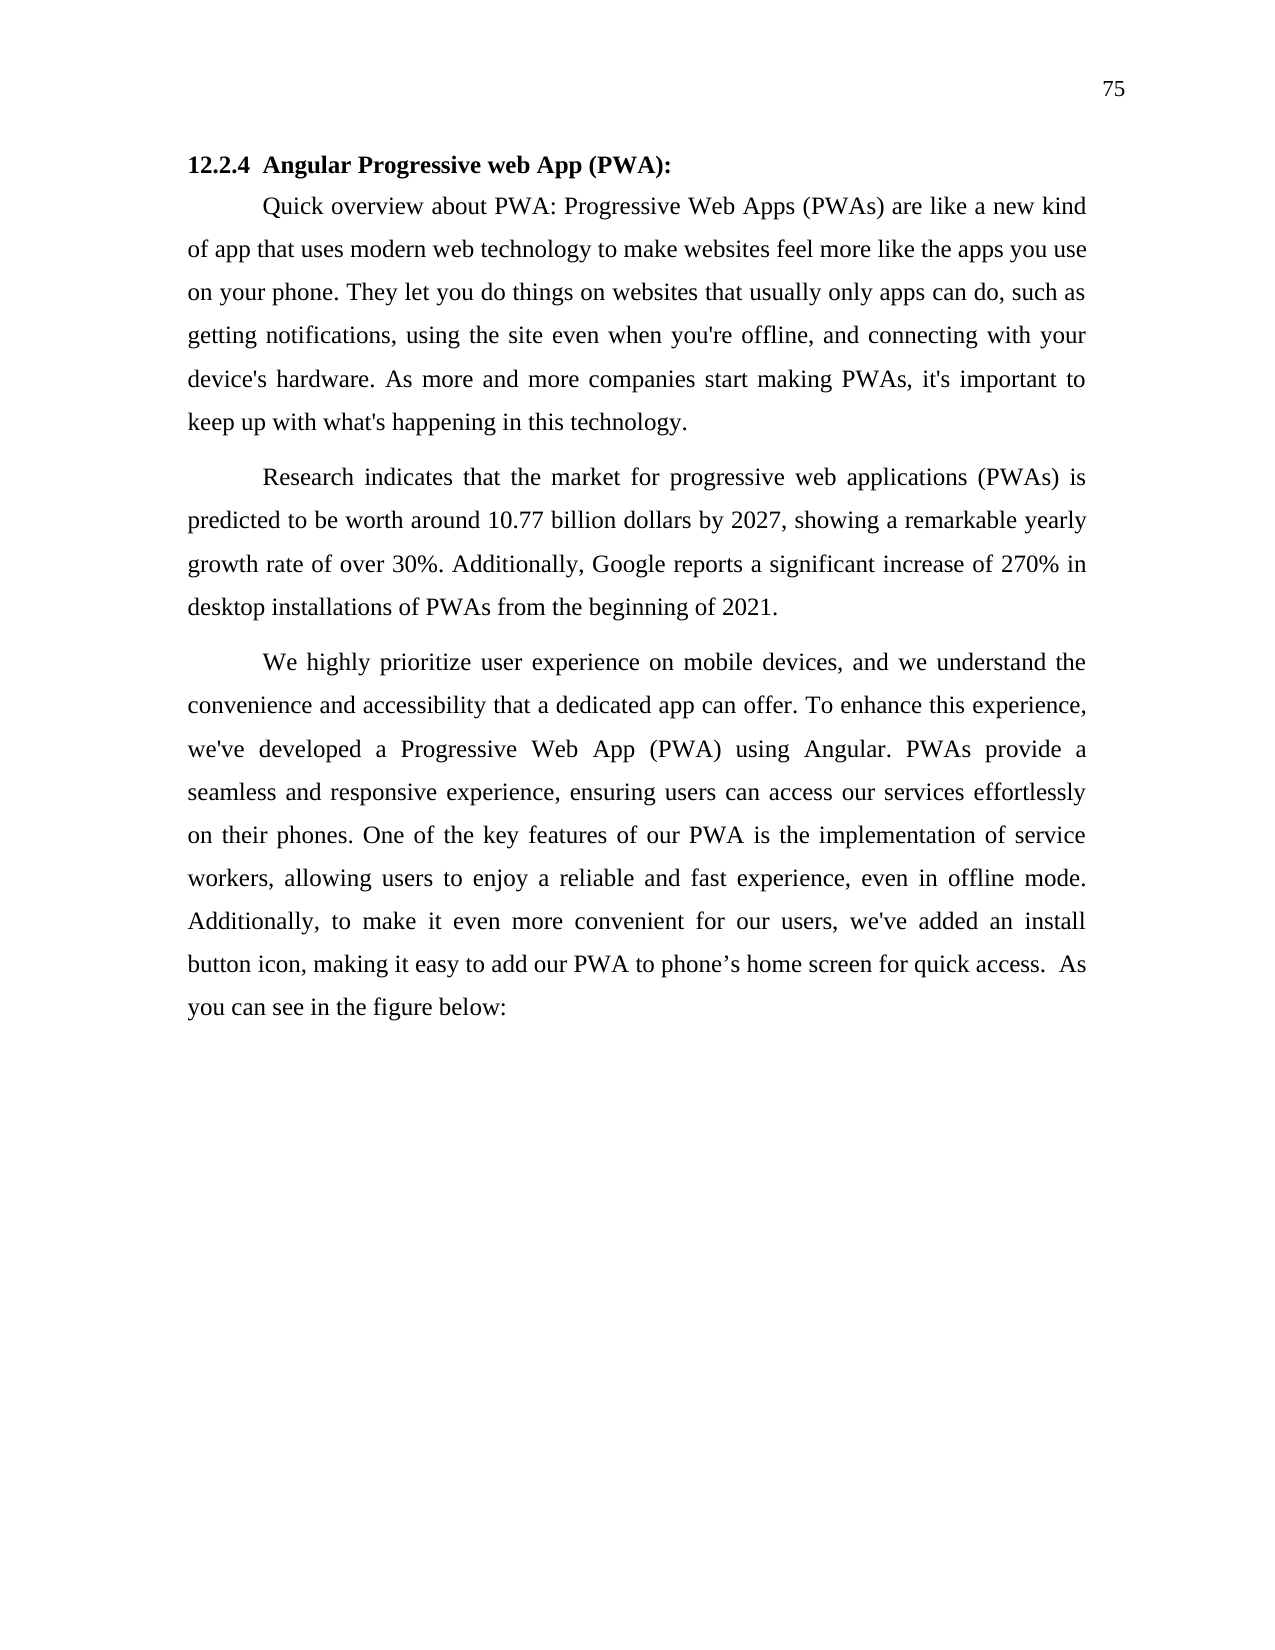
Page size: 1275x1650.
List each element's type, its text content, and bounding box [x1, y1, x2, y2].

subtitle Angular Progressive web App (PWA): [187, 150, 1087, 179]
text Research indicates that the market for progressive web applications (PWAs) is predicted to be worth around 10.77 billion dollars by 2027, showing a remarkable yearly growth rate of over 30%. Additionally, Google reports a significant increase of 270% in desktop installations of PWAs from the beginning of 2021. [187, 462, 1087, 621]
text Quick overview about PWA: Progressive Web Apps (PWAs) are like a new kind of app that uses modern web technology to make websites feel more like the apps you use on your phone. They let you do things on websites that usually only apps can do, such as getting notifications, using the site even when you're offline, and connecting with your device's hardware. As more and more companies start making PWAs, it's important to keep up with what's happening in this technology. [187, 191, 1087, 436]
text We highly prioritize user experience on mobile devices, and we understand the convenience and accessibility that a dedicated app can offer. To enhance this experience, we've developed a Progressive Web App (PWA) using Angular. PWAs provide a seamless and responsive experience, ensuring users can access our services effortlessly on their phones. One of the key features of our PWA is the implementation of service workers, allowing users to enjoy a reliable and fast experience, even in offline mode. Additionally, to make it even more convenient for our users, we've added an install button icon, making it easy to add our PWA to phone’s home screen for quick access. As you can see in the figure below: [187, 647, 1087, 1021]
